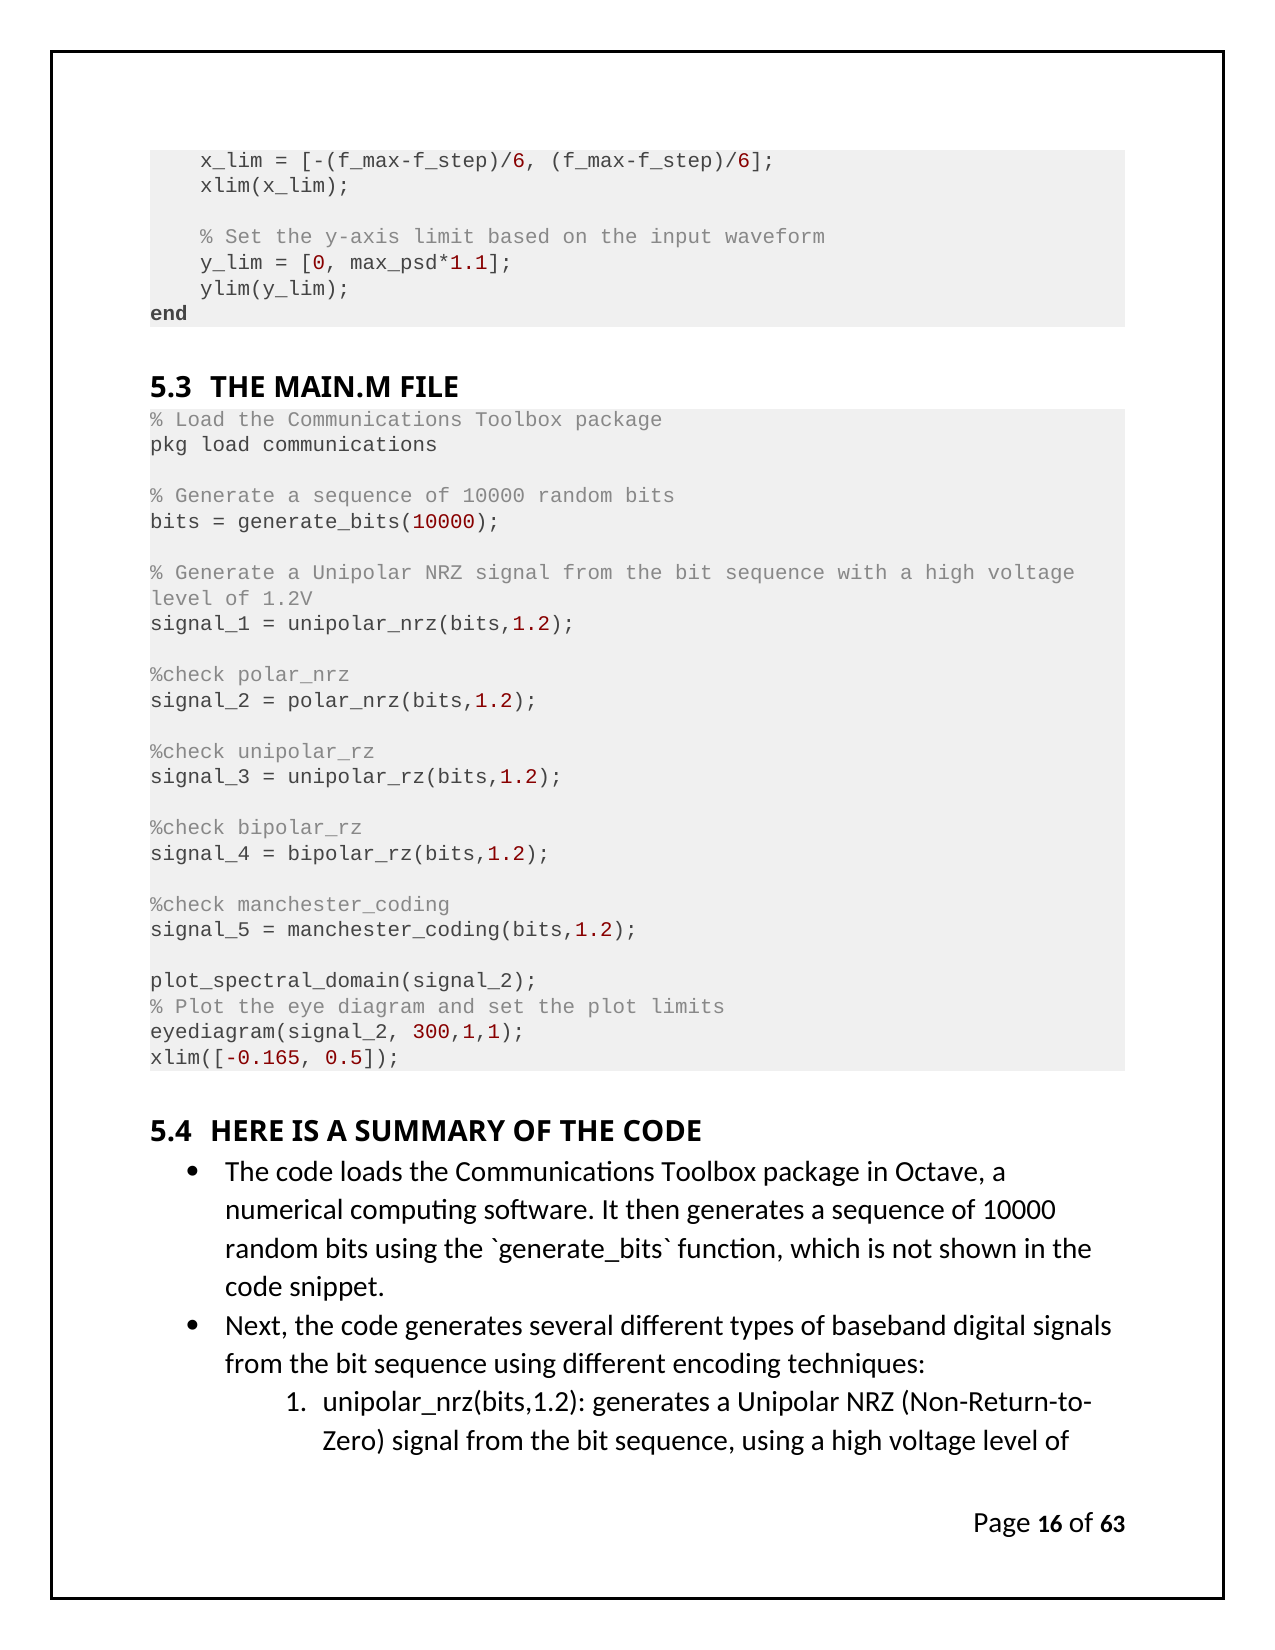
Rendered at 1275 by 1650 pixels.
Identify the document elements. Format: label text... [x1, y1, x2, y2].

list Next, the code generates several different types of baseband digital signals from the bit sequence using different encoding techniques: [187, 1307, 1125, 1381]
text % Load the Communications Toolbox package pkg load communications % Generate a sequence of 10000 random bits bits = generate_bits(10000); % Generate a Unipolar NRZ signal from the bit sequence with a high voltage level of 1.2V signal_1 = unipolar_nrz(bits,1.2); %check polar_nrz signal_2 = polar_nrz(bits,1.2); %check unipolar_rz signal_3 = unipolar_rz(bits,1.2); %check bipolar_rz signal_4 = bipolar_rz(bits,1.2); %check manchester_coding signal_5 = manchester_coding(bits,1.2); plot_spectral_domain(signal_2); % Plot the eye diagram and set the plot limits eyediagram(signal_2, 300,1,1); xlim([-0.165, 0.5]); [150, 409, 1125, 1071]
list The code loads the Communications Toolbox package in Octave, a numerical computing software. It then generates a sequence of 10000 random bits using the `generate_bits` function, which is not shown in the code snippet. [187, 1153, 1125, 1304]
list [285, 1383, 1125, 1457]
subtitle HERE IS A SUMMARY OF THE CODE [150, 1110, 1125, 1150]
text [150, 150, 1125, 327]
subtitle THE MAIN.M FILE [150, 366, 1125, 406]
